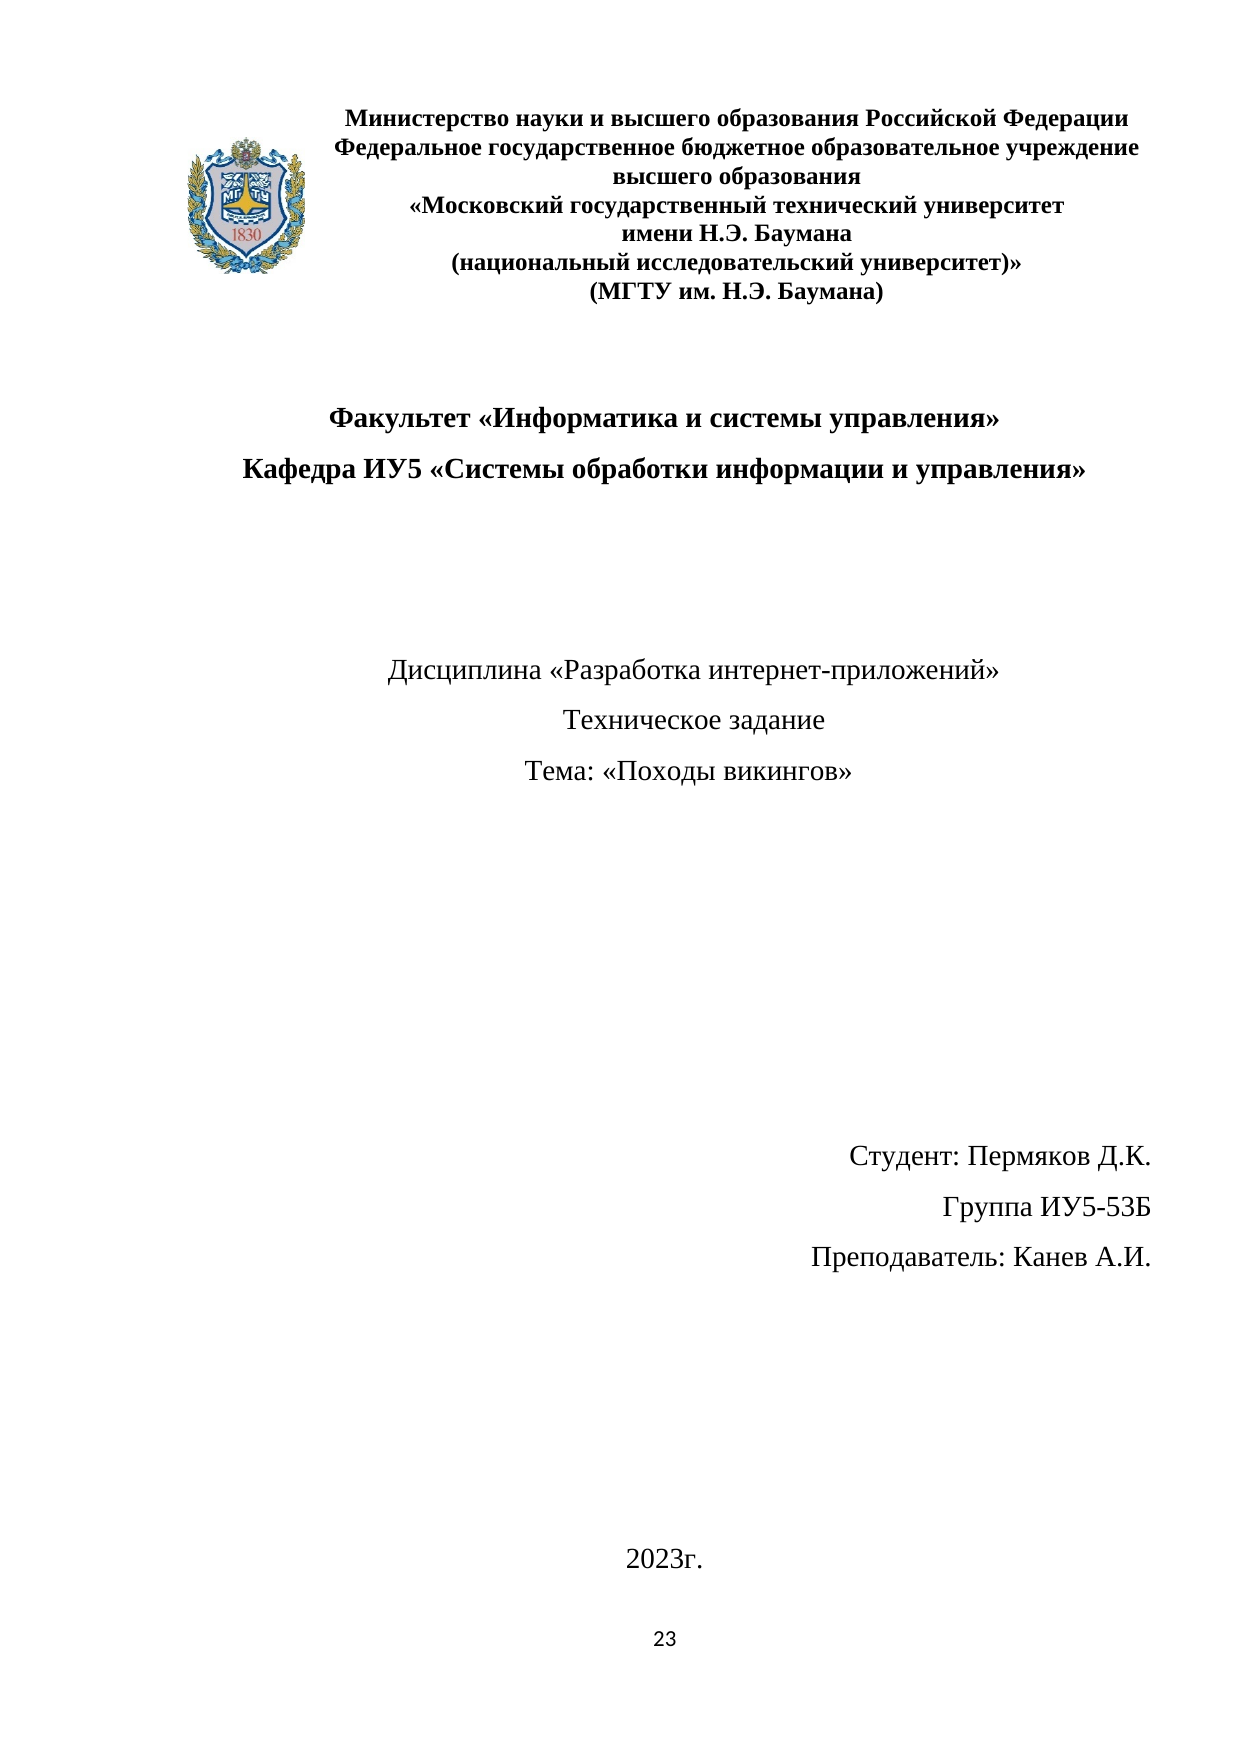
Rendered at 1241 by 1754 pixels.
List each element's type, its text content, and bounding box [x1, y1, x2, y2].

text Дисциплина «Разработка интернет-приложений» [177, 652, 1152, 686]
text 2023г. [177, 1541, 1152, 1574]
text Преподаватель: Канев А.И. [177, 1239, 1152, 1273]
text Техническое задание [177, 702, 1152, 736]
table_header [177, 104, 322, 305]
text Факультет «Информатика и системы управления» [177, 401, 1152, 434]
text Кафедра ИУ5 «Системы обработки информации и управления» [177, 451, 1152, 484]
text Группа ИУ5-53Б [177, 1189, 1152, 1222]
text Тема: «Походы викингов» [177, 753, 1152, 786]
picture [186, 137, 305, 272]
text Студент: Пермяков Д.К. [177, 1138, 1152, 1172]
table_header Министерство науки и высшего образования Российской Федерации Федеральное государственное бюджетное образовательное учреждение высшего образования «Московский государственный технический университет имени Н.Э. Баумана (национальный исследовательский университет)» (МГТУ им. Н.Э. Баумана) [322, 104, 1152, 305]
